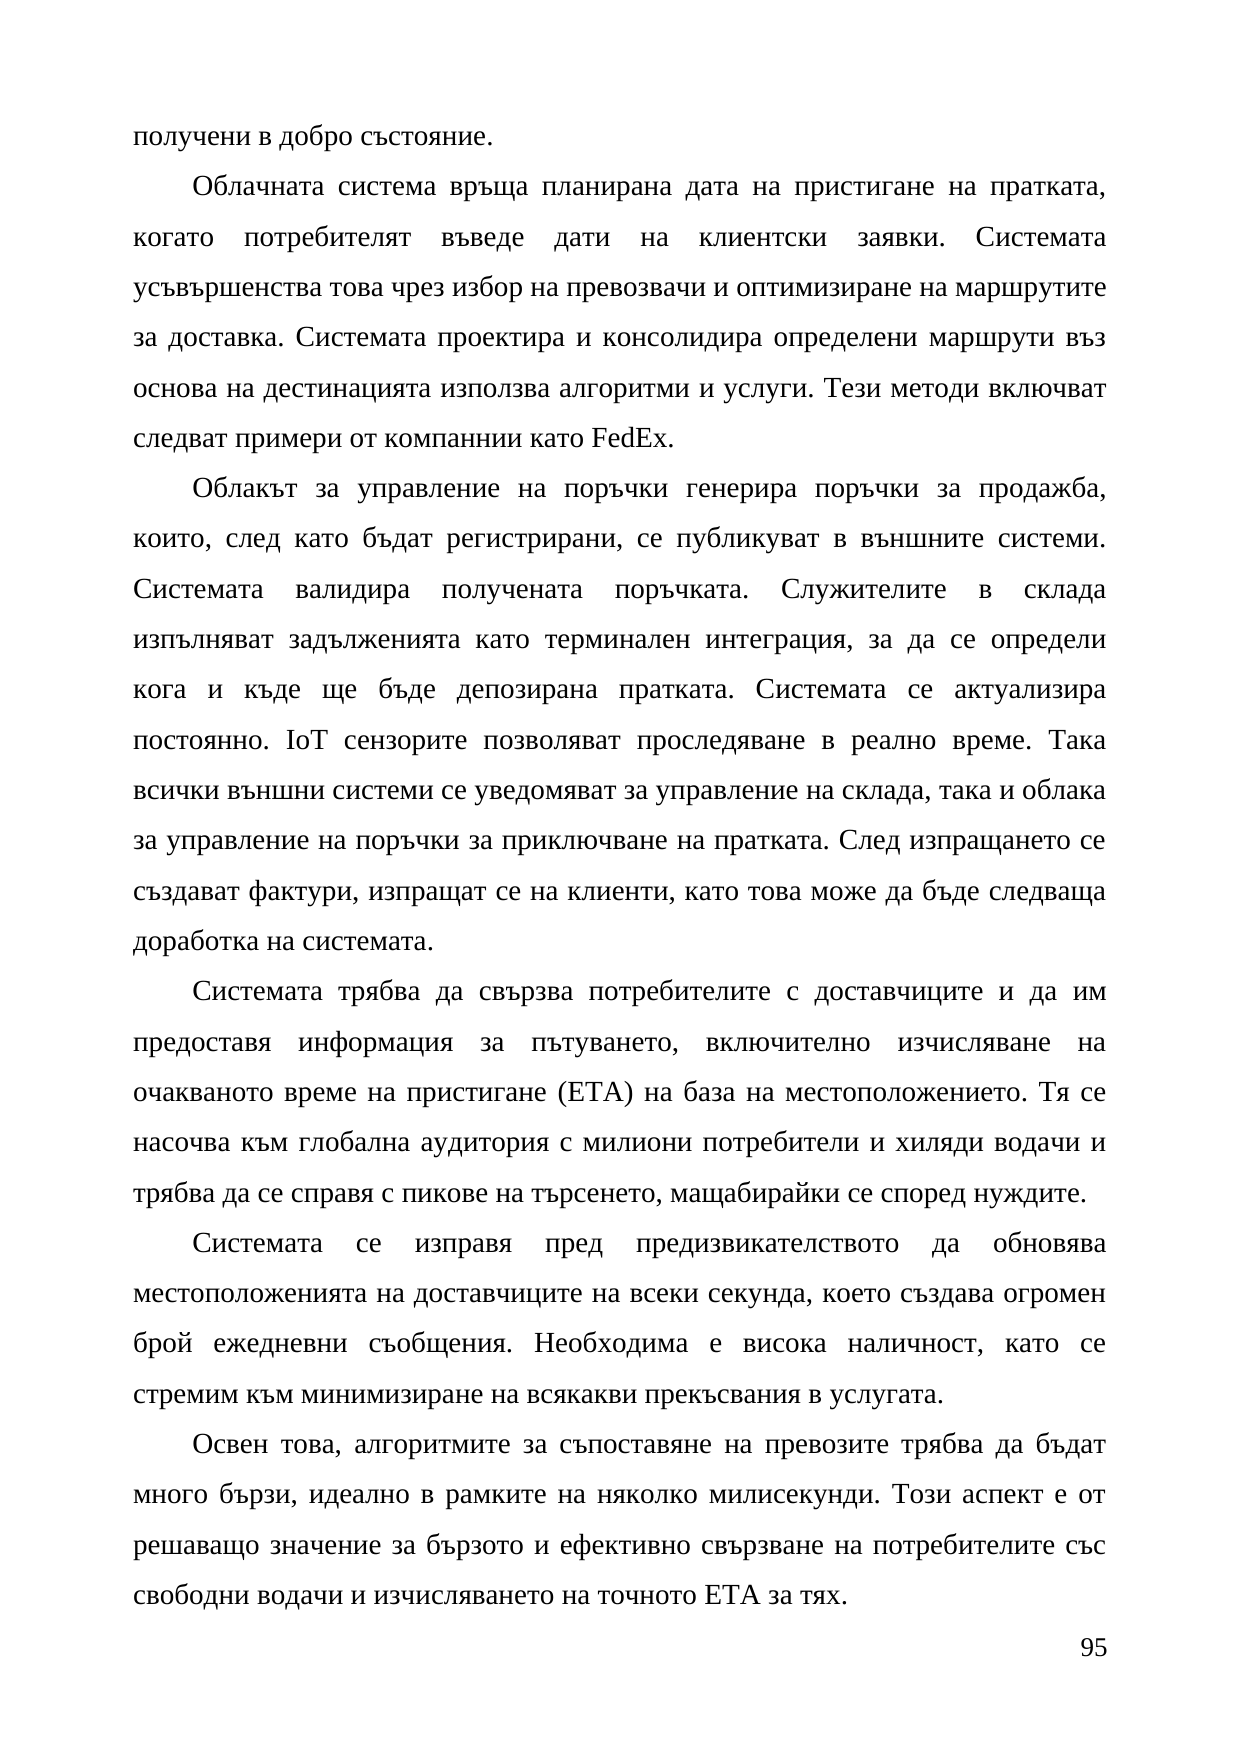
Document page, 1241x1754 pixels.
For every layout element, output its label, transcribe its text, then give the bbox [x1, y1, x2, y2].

text Освен това, алгоритмите за съпоставяне на превозите трябва да бъдат много бързи, идеално в рамките на няколко милисекунди. Този аспект е от решаващо значение за бързото и ефективно свързване на потребителите със свободни водачи и изчисляването на точното ETA за тях. [133, 1426, 1107, 1611]
text Системата се изправя пред предизвикателството да обновява местоположенията на доставчиците на всеки секунда, което създава огромен брой ежедневни съобщения. Необходима е висока наличност, като се стремим към минимизиране на всякакви прекъсвания в услугата. [133, 1225, 1107, 1409]
text Облакът за управление на поръчки генерира поръчки за продажба, които, след като бъдат регистрирани, се публикуват в външните системи. Системата валидира получената поръчката. Служителите в склада изпълняват задълженията като терминален интеграция, за да се определи кога и къде ще бъде депозирана пратката. Системата се актуализира постоянно. IoT сензорите позволяват проследяване в реално време. Така всички външни системи се уведомяват за управление на склада, така и облака за управление на поръчки за приключване на пратката. След изпращането се създават фактури, изпращат се на клиенти, като това може да бъде следваща доработка на системата. [133, 470, 1107, 957]
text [133, 118, 1107, 152]
text Облачната система връща планирана дата на пристигане на пратката, когато потребителят въведе дати на клиентски заявки. Системата усъвършенства това чрез избор на превозвачи и оптимизиране на маршрутите за доставка. Системата проектира и консолидира определени маршрути въз основа на дестинацията използва алгоритми и услуги. Тези методи включват следват примери от компаннии като FedEx. [133, 168, 1107, 453]
text Системата трябва да свързва потребителите с доставчиците и да им предоставя информация за пътуването, включително изчисляване на очакваното време на пристигане (ETA) на база на местоположението. Тя се насочва към глобална аудитория с милиони потребители и хиляди водачи и трябва да се справя с пикове на търсенето, мащабирайки се според нуждите. [133, 973, 1107, 1208]
